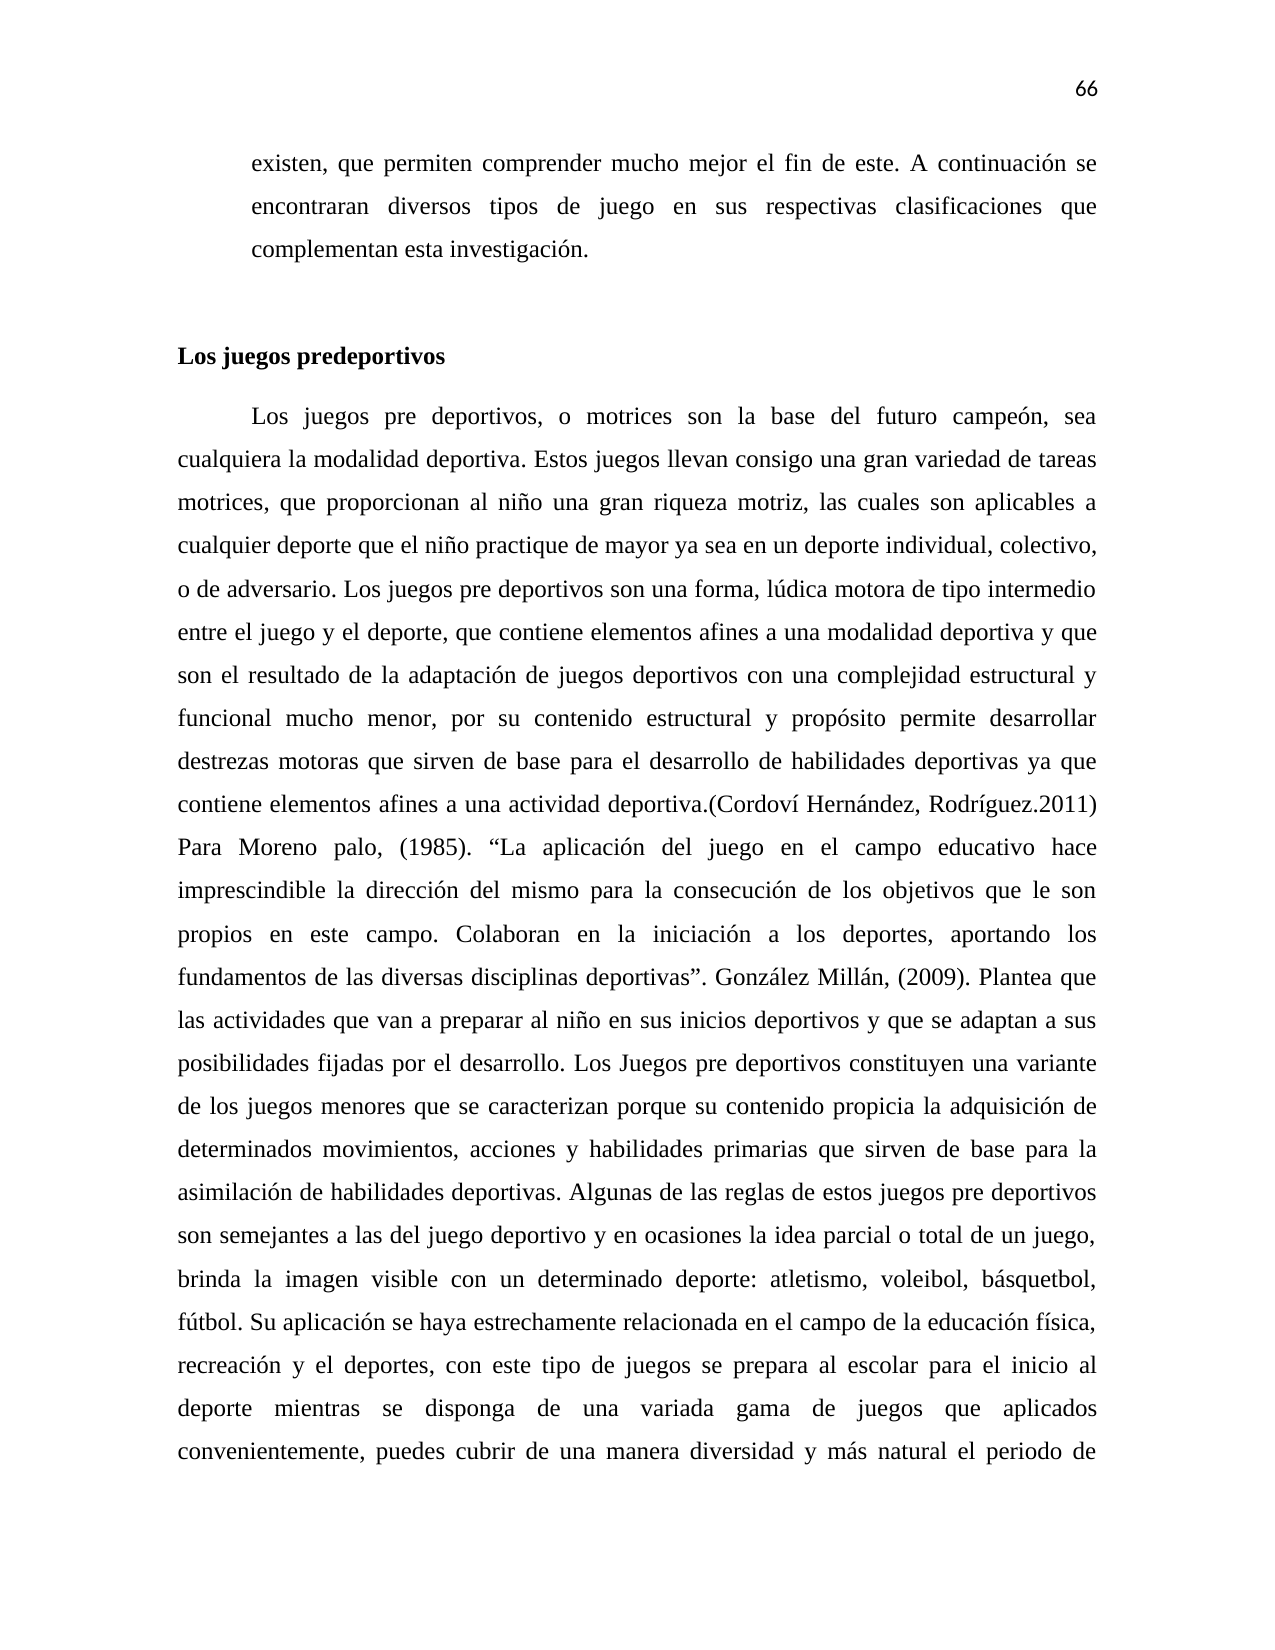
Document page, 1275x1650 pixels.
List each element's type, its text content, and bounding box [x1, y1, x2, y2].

text Los juegos predeportivos [177, 341, 1098, 370]
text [251, 148, 1098, 263]
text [177, 401, 1098, 1465]
